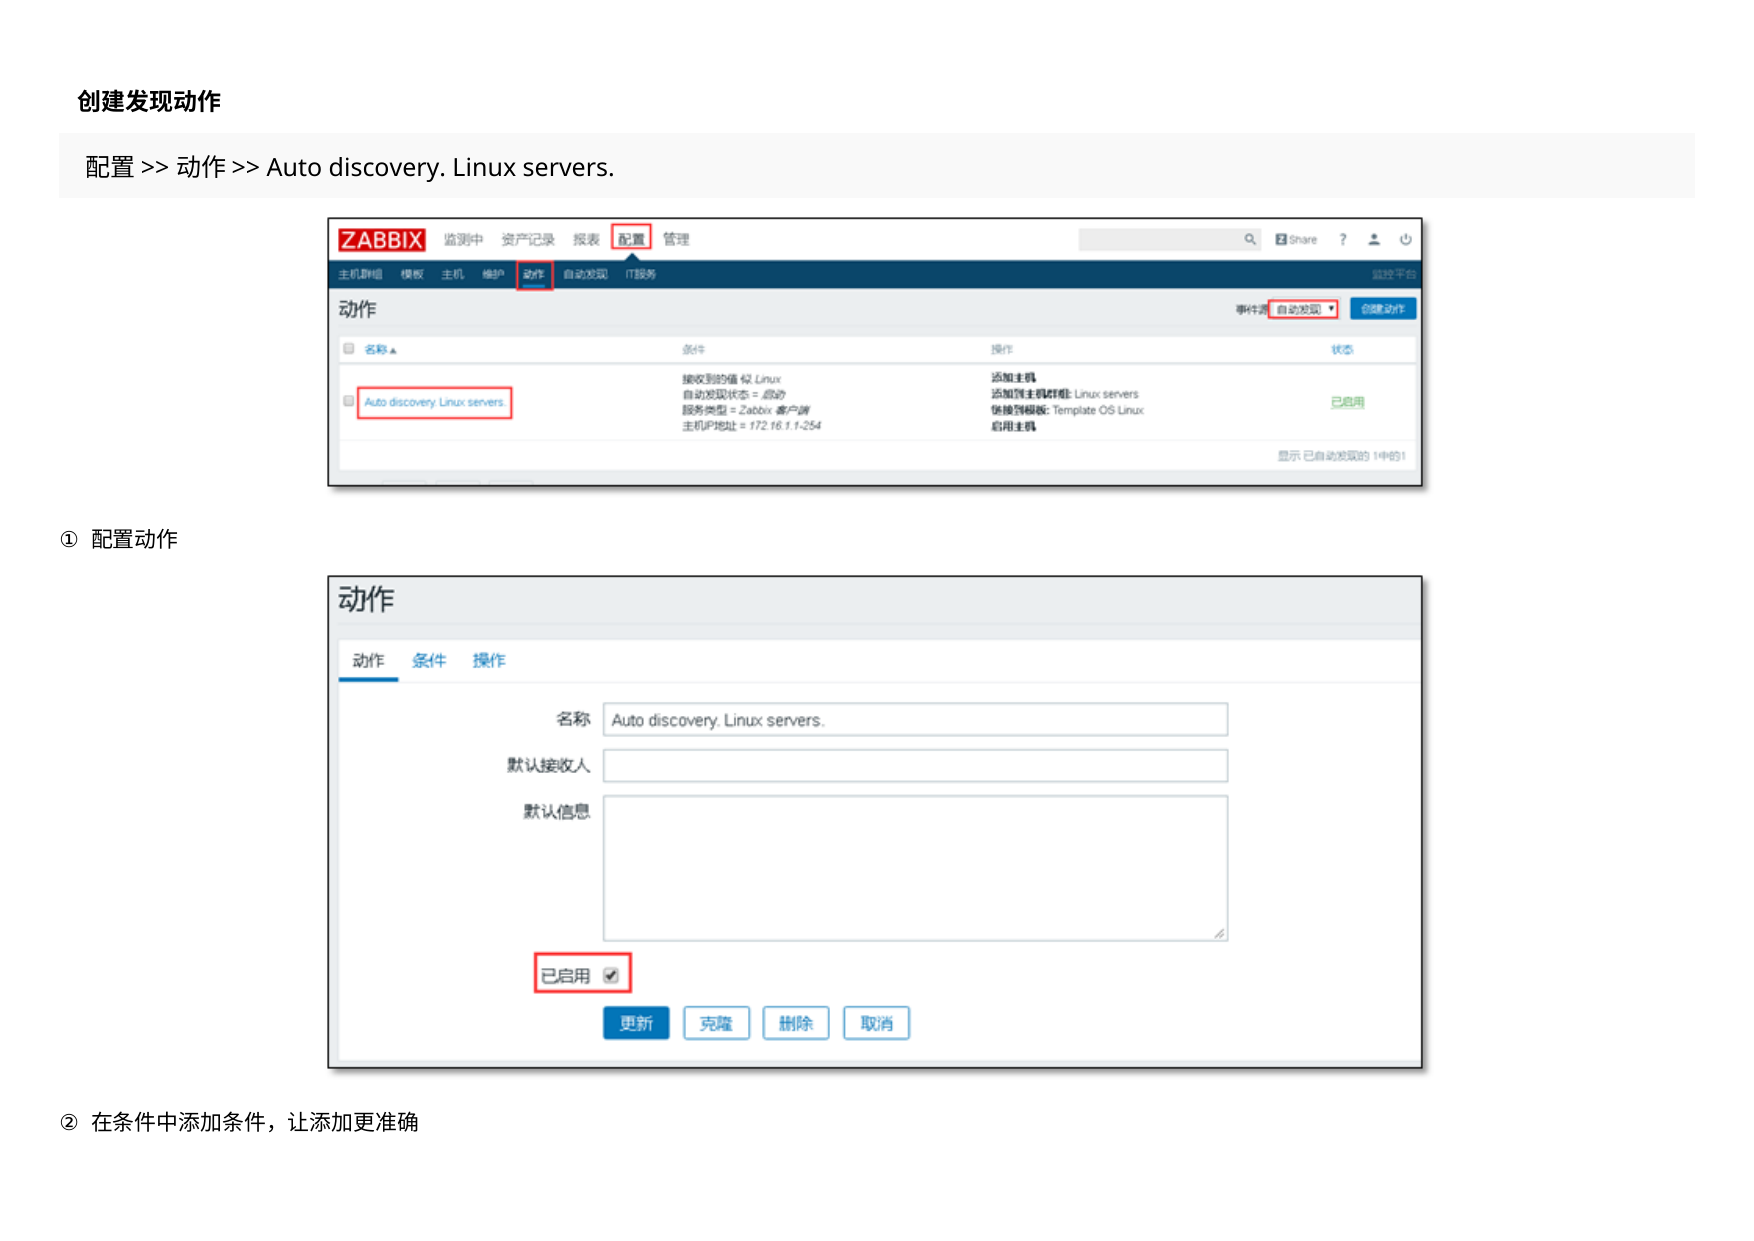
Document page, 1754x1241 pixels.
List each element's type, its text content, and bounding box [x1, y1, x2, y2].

text 配置 >> 动作 >> Auto discovery. Linux servers. [59, 133, 1695, 198]
text 创建发现动作 [59, 68, 1695, 133]
picture [323, 213, 1437, 501]
text ② 在条件中添加条件，让添加更准确 [59, 1105, 1695, 1138]
text ① 配置动作 [59, 521, 1695, 554]
picture [323, 571, 1437, 1083]
